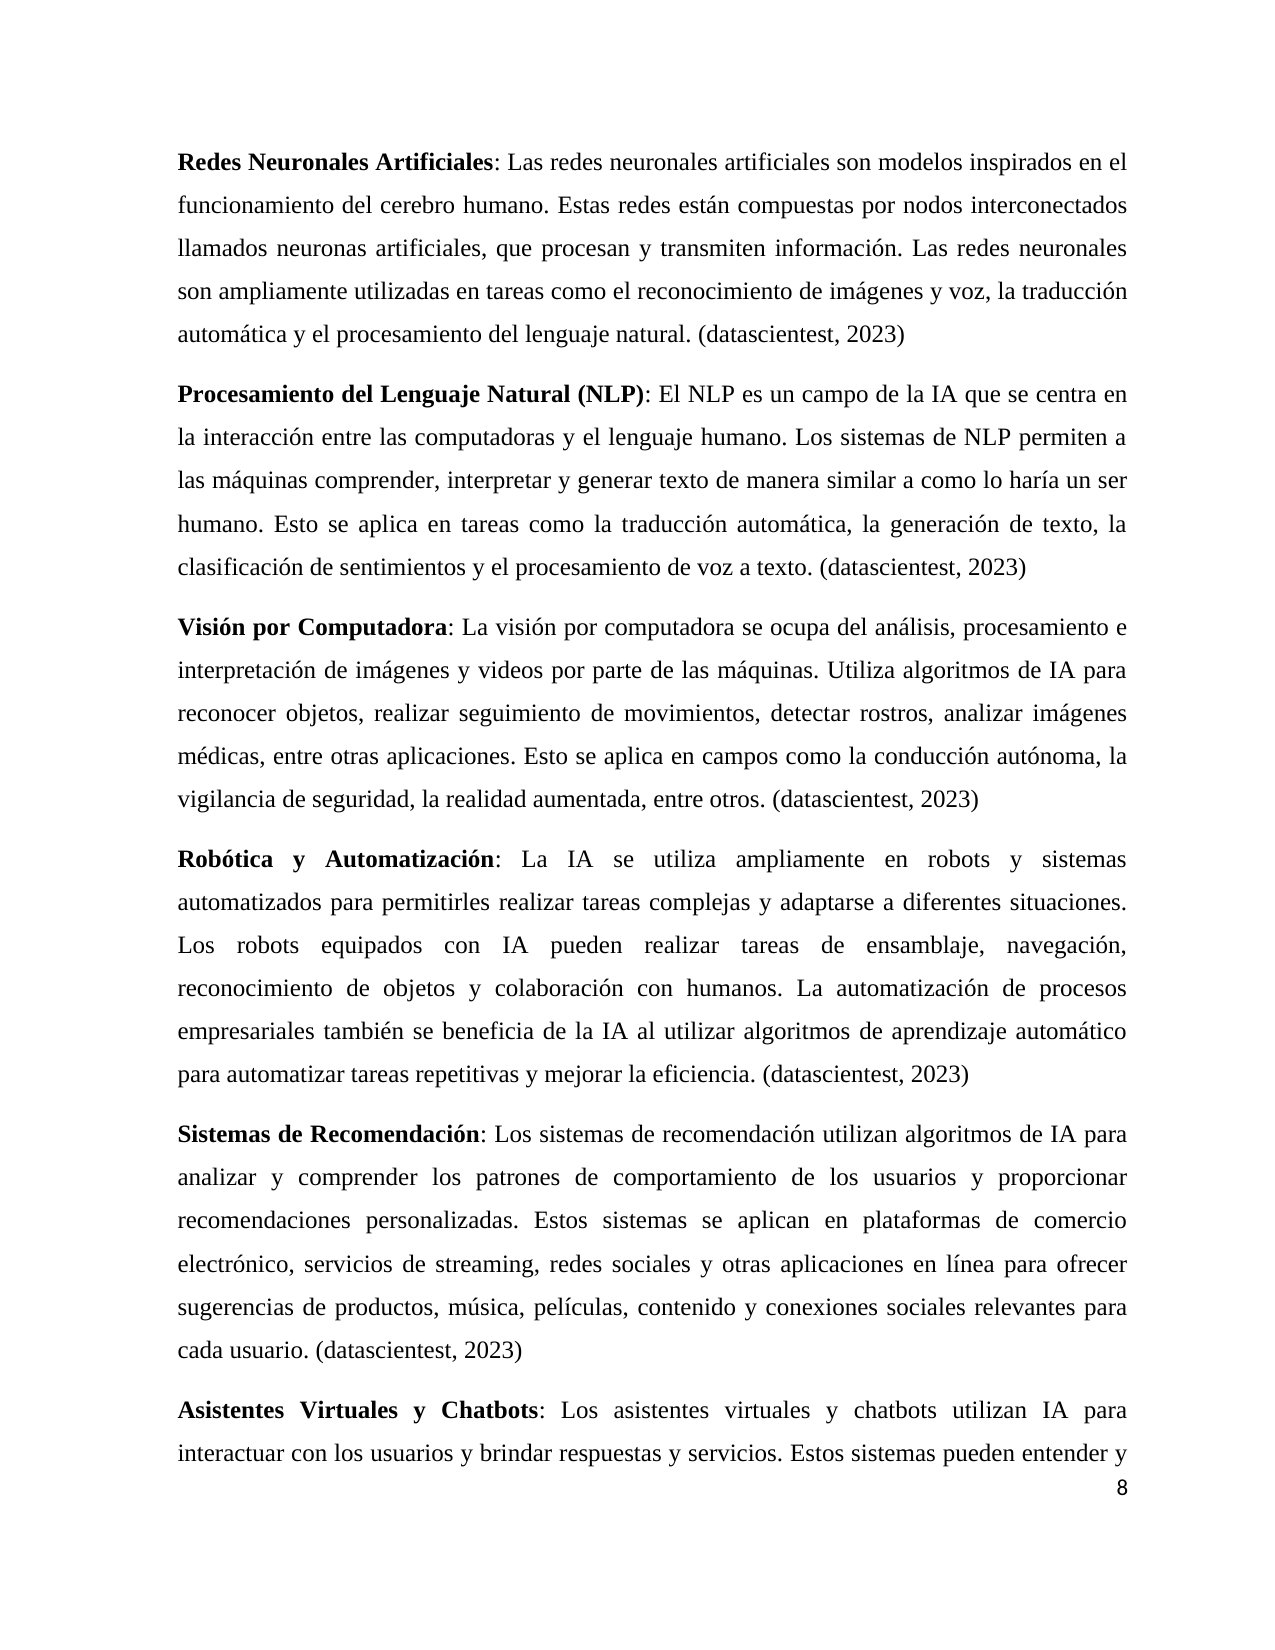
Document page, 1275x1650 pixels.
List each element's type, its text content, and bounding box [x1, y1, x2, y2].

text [177, 1395, 1128, 1467]
text Robótica y Automatización: La IA se utiliza ampliamente en robots y sistemas automatizados para permitirles realizar tareas complejas y adaptarse a diferentes situaciones. Los robots equipados con IA pueden realizar tareas de ensamblaje, navegación, reconocimiento de objetos y colaboración con humanos. La automatización de procesos empresariales también se beneficia de la IA al utilizar algoritmos de aprendizaje automático para automatizar tareas repetitivas y mejorar la eficiencia. [177, 844, 1128, 1088]
text Procesamiento del Lenguaje Natural (NLP): El NLP es un campo de la IA que se centra en la interacción entre las computadoras y el lenguaje humano. Los sistemas de NLP permiten a las máquinas comprender, interpretar y generar texto de manera similar a como lo haría un ser humano. Esto se aplica en tareas como la traducción automática, la generación de texto, la clasificación de sentimientos y el procesamiento de voz a texto. [177, 379, 1128, 581]
text Redes Neuronales Artificiales: Las redes neuronales artificiales son modelos inspirados en el funcionamiento del cerebro humano. Estas redes están compuestas por nodos interconectados llamados neuronas artificiales, que procesan y transmiten información. Las redes neuronales son ampliamente utilizadas en tareas como el reconocimiento de imágenes y voz, la traducción automática y el procesamiento del lenguaje natural. [177, 147, 1128, 348]
text Visión por Computadora: La visión por computadora se ocupa del análisis, procesamiento e interpretación de imágenes y videos por parte de las máquinas. Utiliza algoritmos de IA para reconocer objetos, realizar seguimiento de movimientos, detectar rostros, analizar imágenes médicas, entre otras aplicaciones. Esto se aplica en campos como la conducción autónoma, la vigilancia de seguridad, la realidad aumentada, entre otros. [177, 612, 1128, 813]
text Sistemas de Recomendación: Los sistemas de recomendación utilizan algoritmos de IA para analizar y comprender los patrones de comportamiento de los usuarios y proporcionar recomendaciones personalizadas. Estos sistemas se aplican en plataformas de comercio electrónico, servicios de streaming, redes sociales y otras aplicaciones en línea para ofrecer sugerencias de productos, música, películas, contenido y conexiones sociales relevantes para cada usuario. [177, 1119, 1128, 1364]
